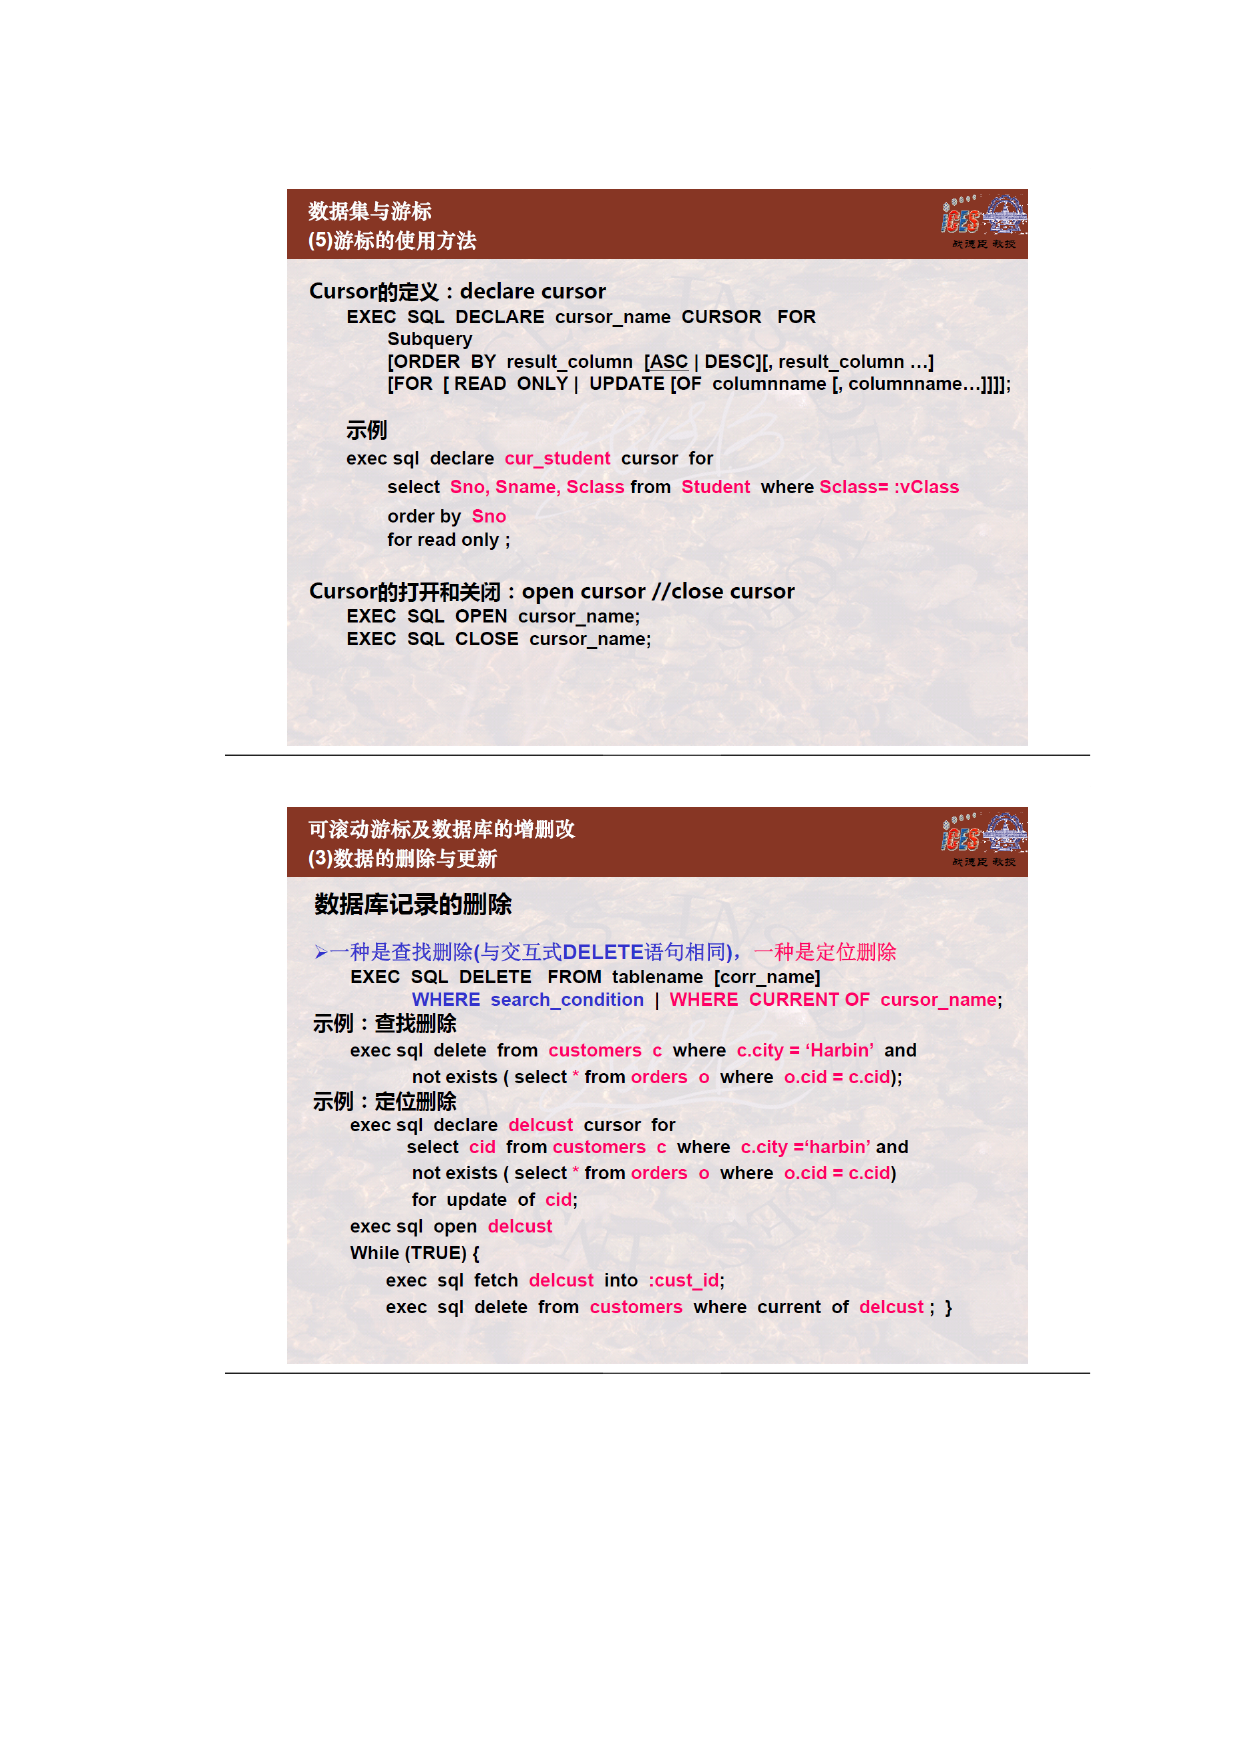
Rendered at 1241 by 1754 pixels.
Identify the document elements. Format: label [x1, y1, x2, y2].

picture [225, 162, 1091, 756]
picture [225, 779, 1091, 1374]
